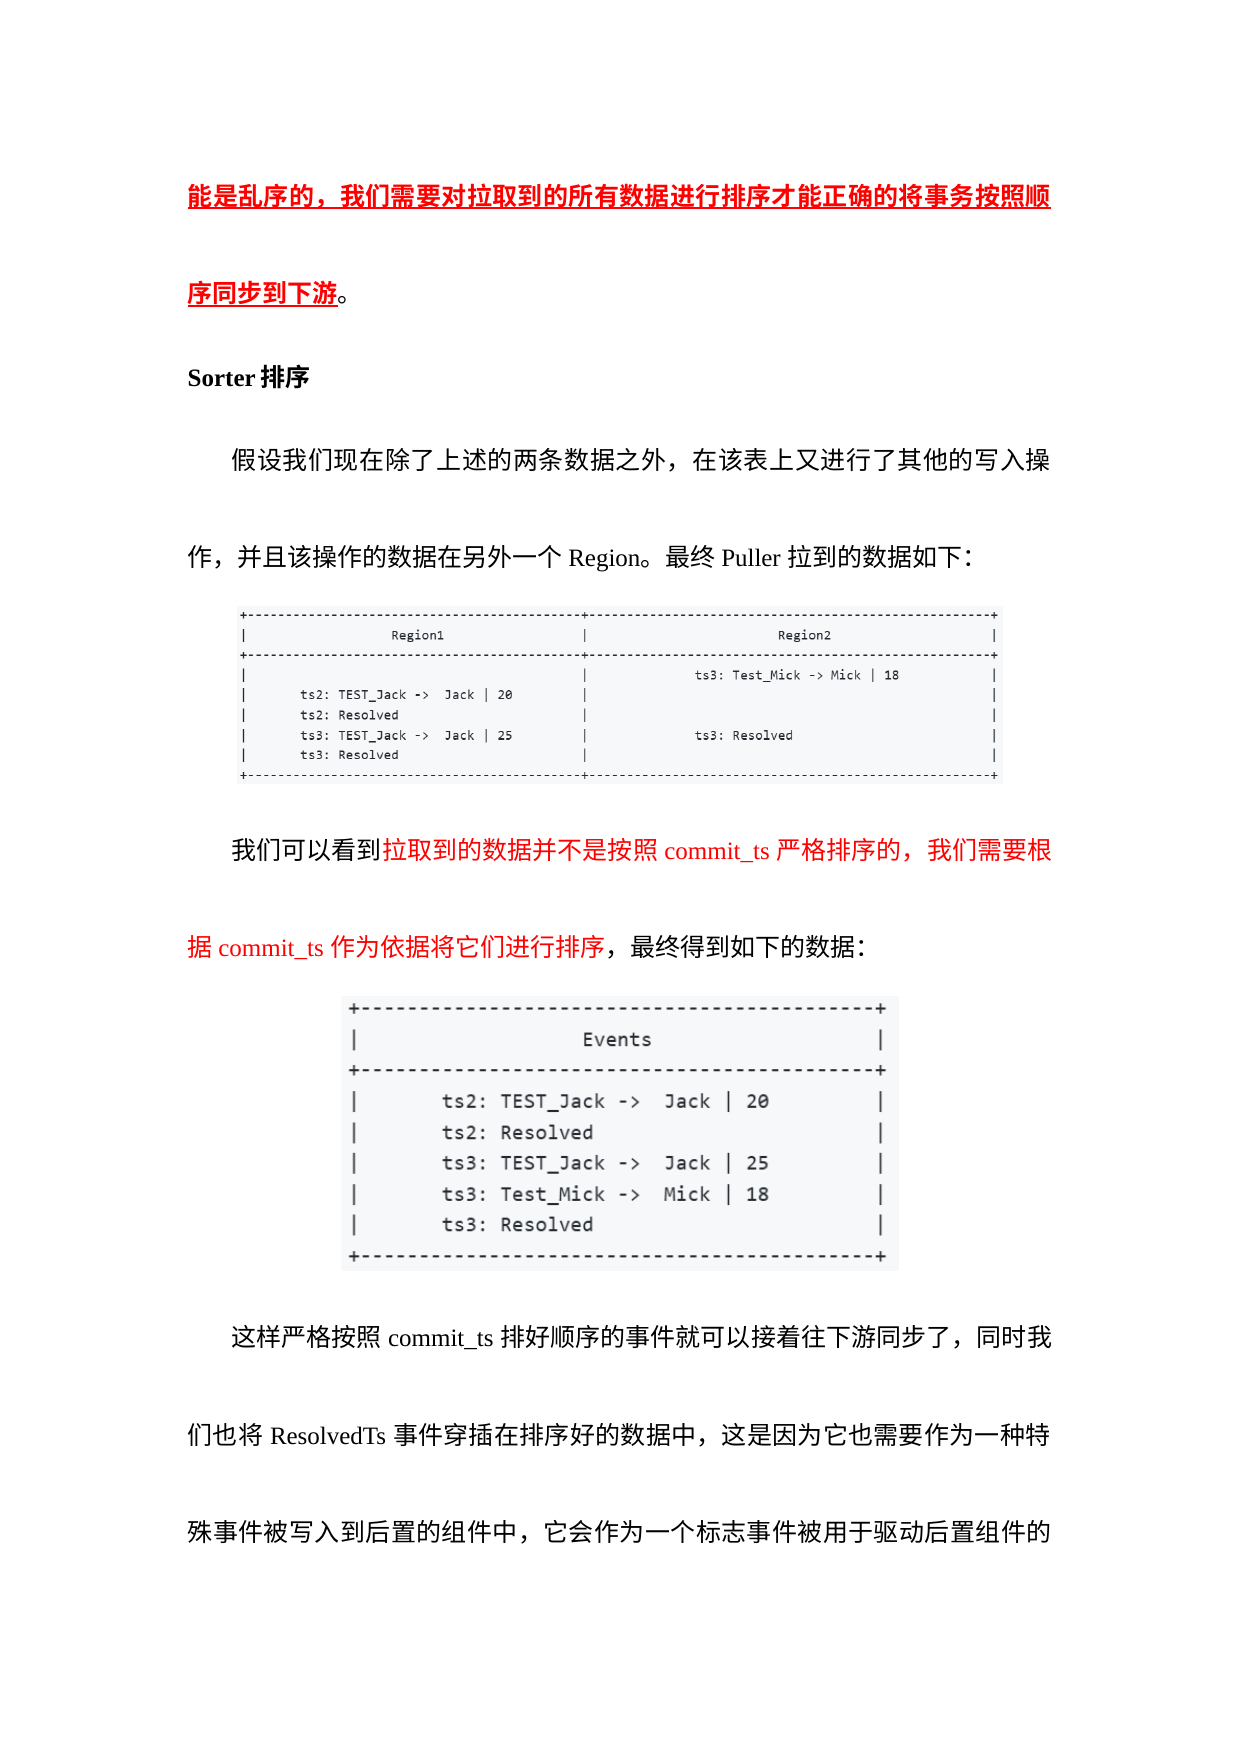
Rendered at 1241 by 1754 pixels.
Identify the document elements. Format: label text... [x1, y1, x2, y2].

text 我们可以看到拉取到的数据并不是按照 commit_ts 严格排序的，我们需要根据 commit_ts 作为依据将它们进行排序，最终得到如下的数据： [187, 816, 1053, 978]
subtitle Sorter排序 [187, 343, 1053, 408]
picture [341, 996, 899, 1271]
picture [237, 606, 1004, 784]
text 假设我们现在除了上述的两条数据之外，在该表上又进行了其他的写入操作，并且该操作的数据在另外一个 Region。最终 Puller 拉到的数据如下： [187, 426, 1053, 588]
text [187, 162, 1053, 324]
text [187, 1303, 1053, 1563]
